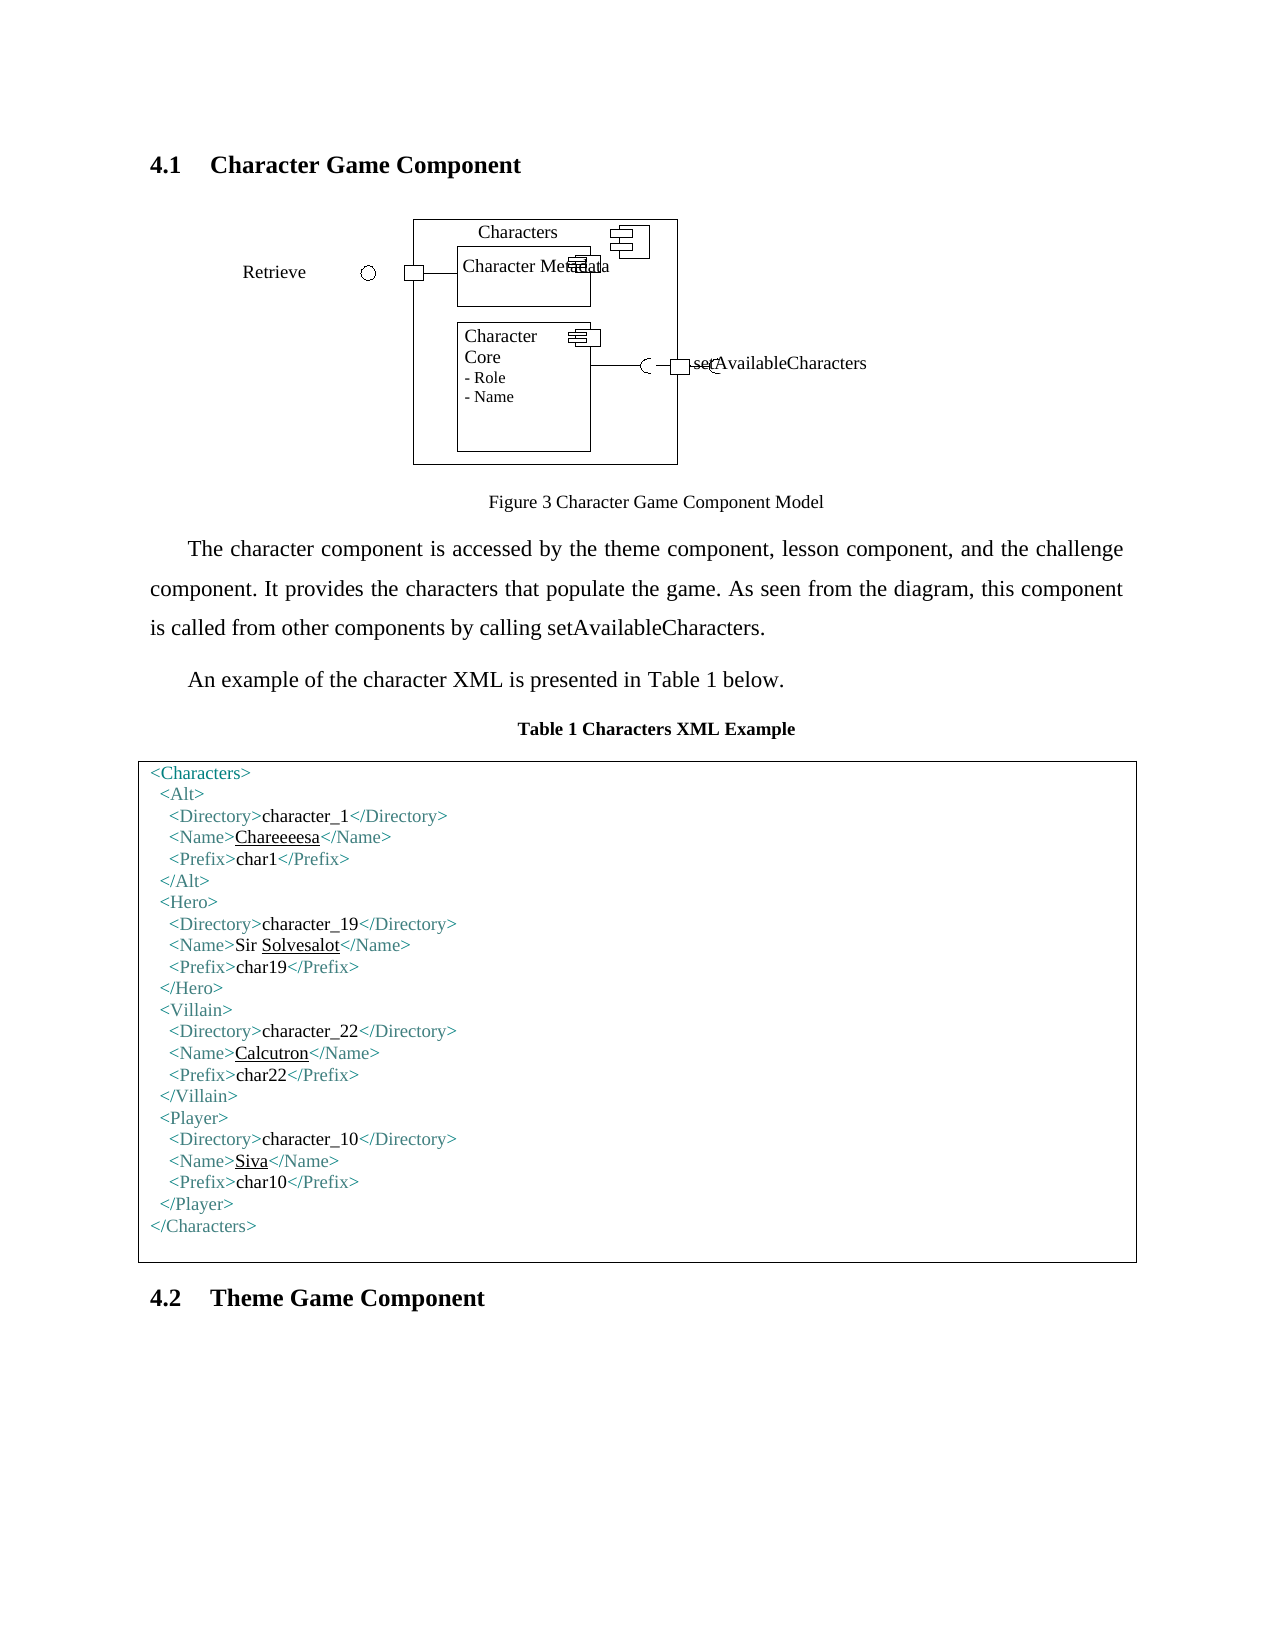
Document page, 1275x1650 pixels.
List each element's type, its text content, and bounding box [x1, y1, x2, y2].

text An example of the character XML is presented in Table 1 below. [150, 666, 1125, 693]
subtitle Character Game Component [150, 150, 1125, 179]
text Table 1 Characters XML Example [150, 718, 1125, 740]
text The character component is accessed by the theme component, lesson component, and the challenge component. It provides the characters that populate the game. As seen from the diagram, this component is called from other components by calling setAvailableCharacters. [150, 535, 1125, 641]
subtitle Theme Game Component [150, 1283, 1125, 1312]
table_header <Characters> <Alt> <Directory>character_1</Directory> <Name>Chareeeesa</Name> <Prefix>char1</Prefix> </Alt> <Hero> <Directory>character_19</Directory> <Name>Sir Solvesalot</Name> <Prefix>char19</Prefix> </Hero> <Villain> <Directory>character_22</Directory> <Name>Calcutron</Name> <Prefix>char22</Prefix> </Villain> <Player> <Directory>character_10</Directory> <Name>Siva</Name> <Prefix>char10</Prefix> </Player> </Characters> [139, 762, 1136, 1262]
text Figure 3 Character Game Component Model [150, 491, 1125, 512]
